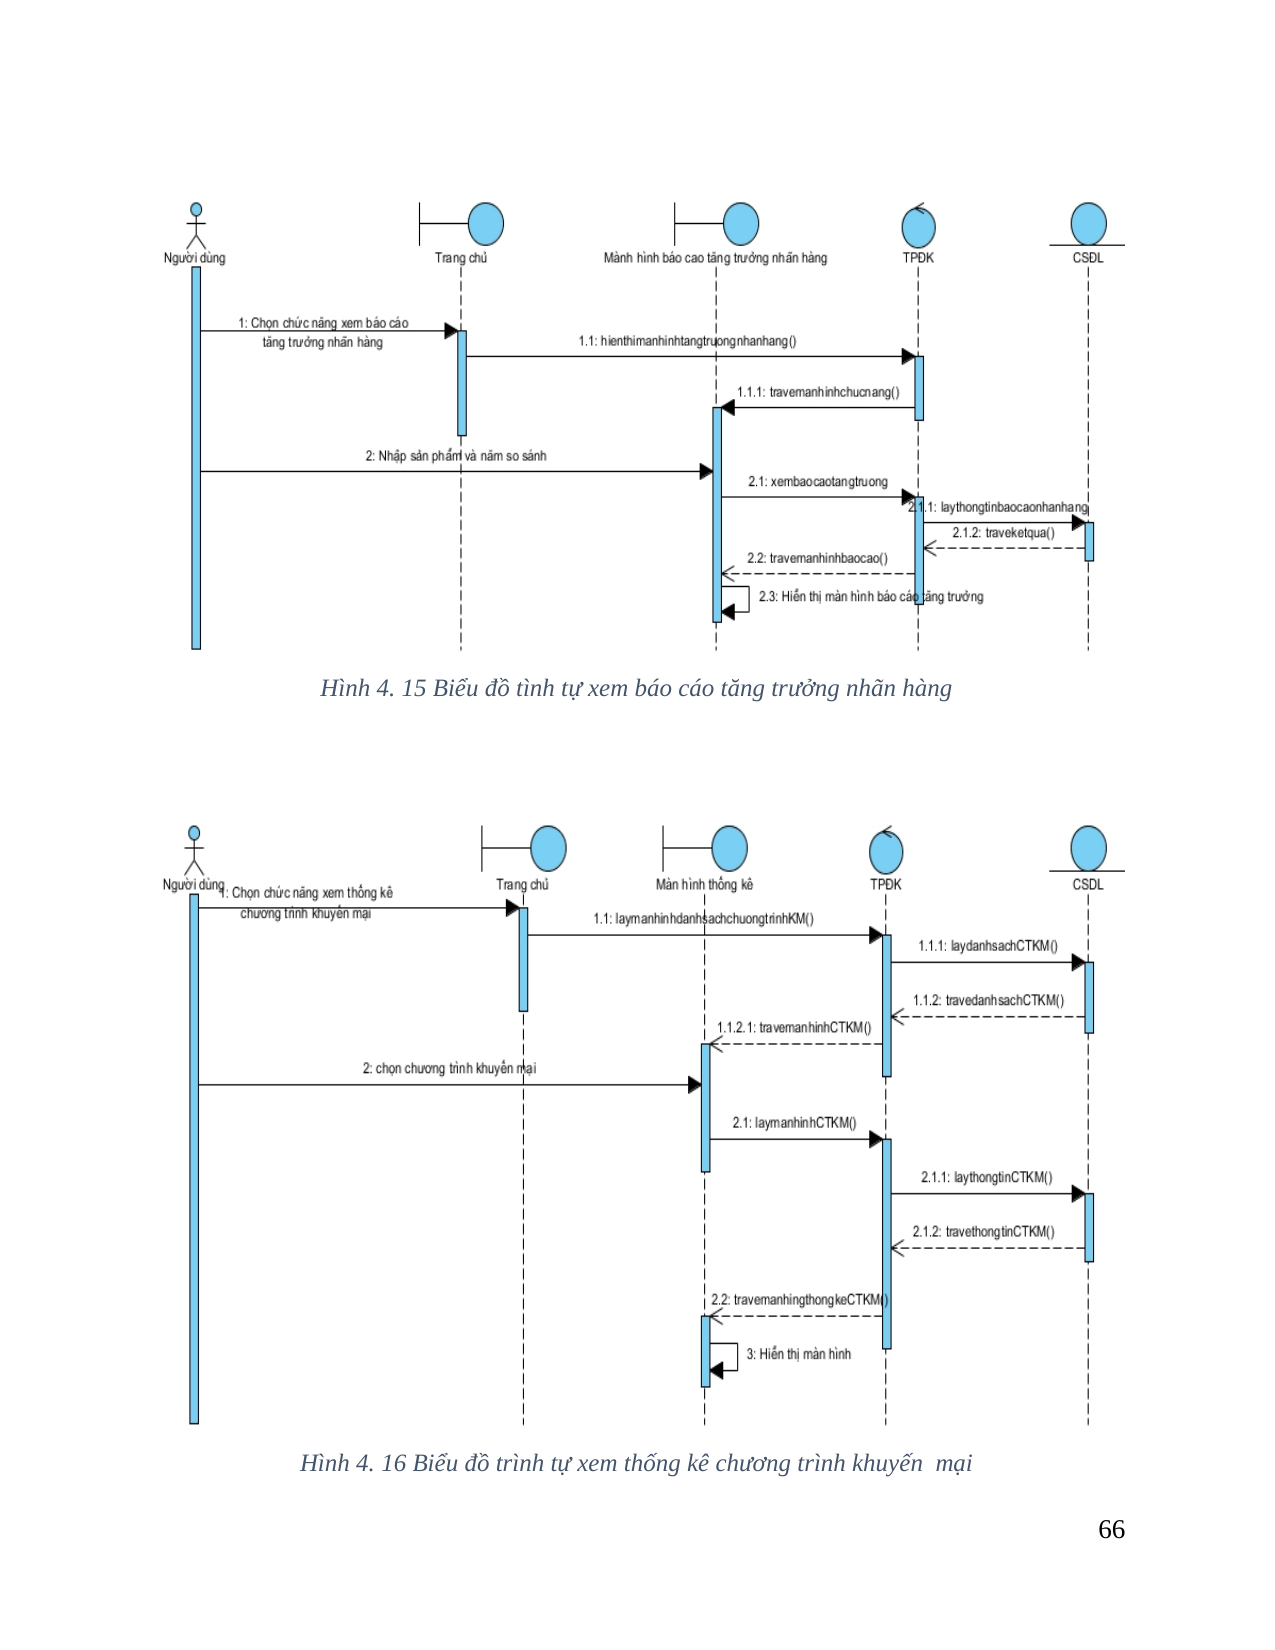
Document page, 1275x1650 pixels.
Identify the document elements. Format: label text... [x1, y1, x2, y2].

picture [150, 823, 1125, 1430]
text Hình 4. 15 Biểu đồ tình tự xem báo cáo tăng trưởng nhãn hàng [150, 673, 1125, 702]
text Hình 4. 16 Biểu đồ trình tự xem thống kê chương trình khuyến mại [150, 1448, 1125, 1477]
picture [150, 200, 1125, 655]
